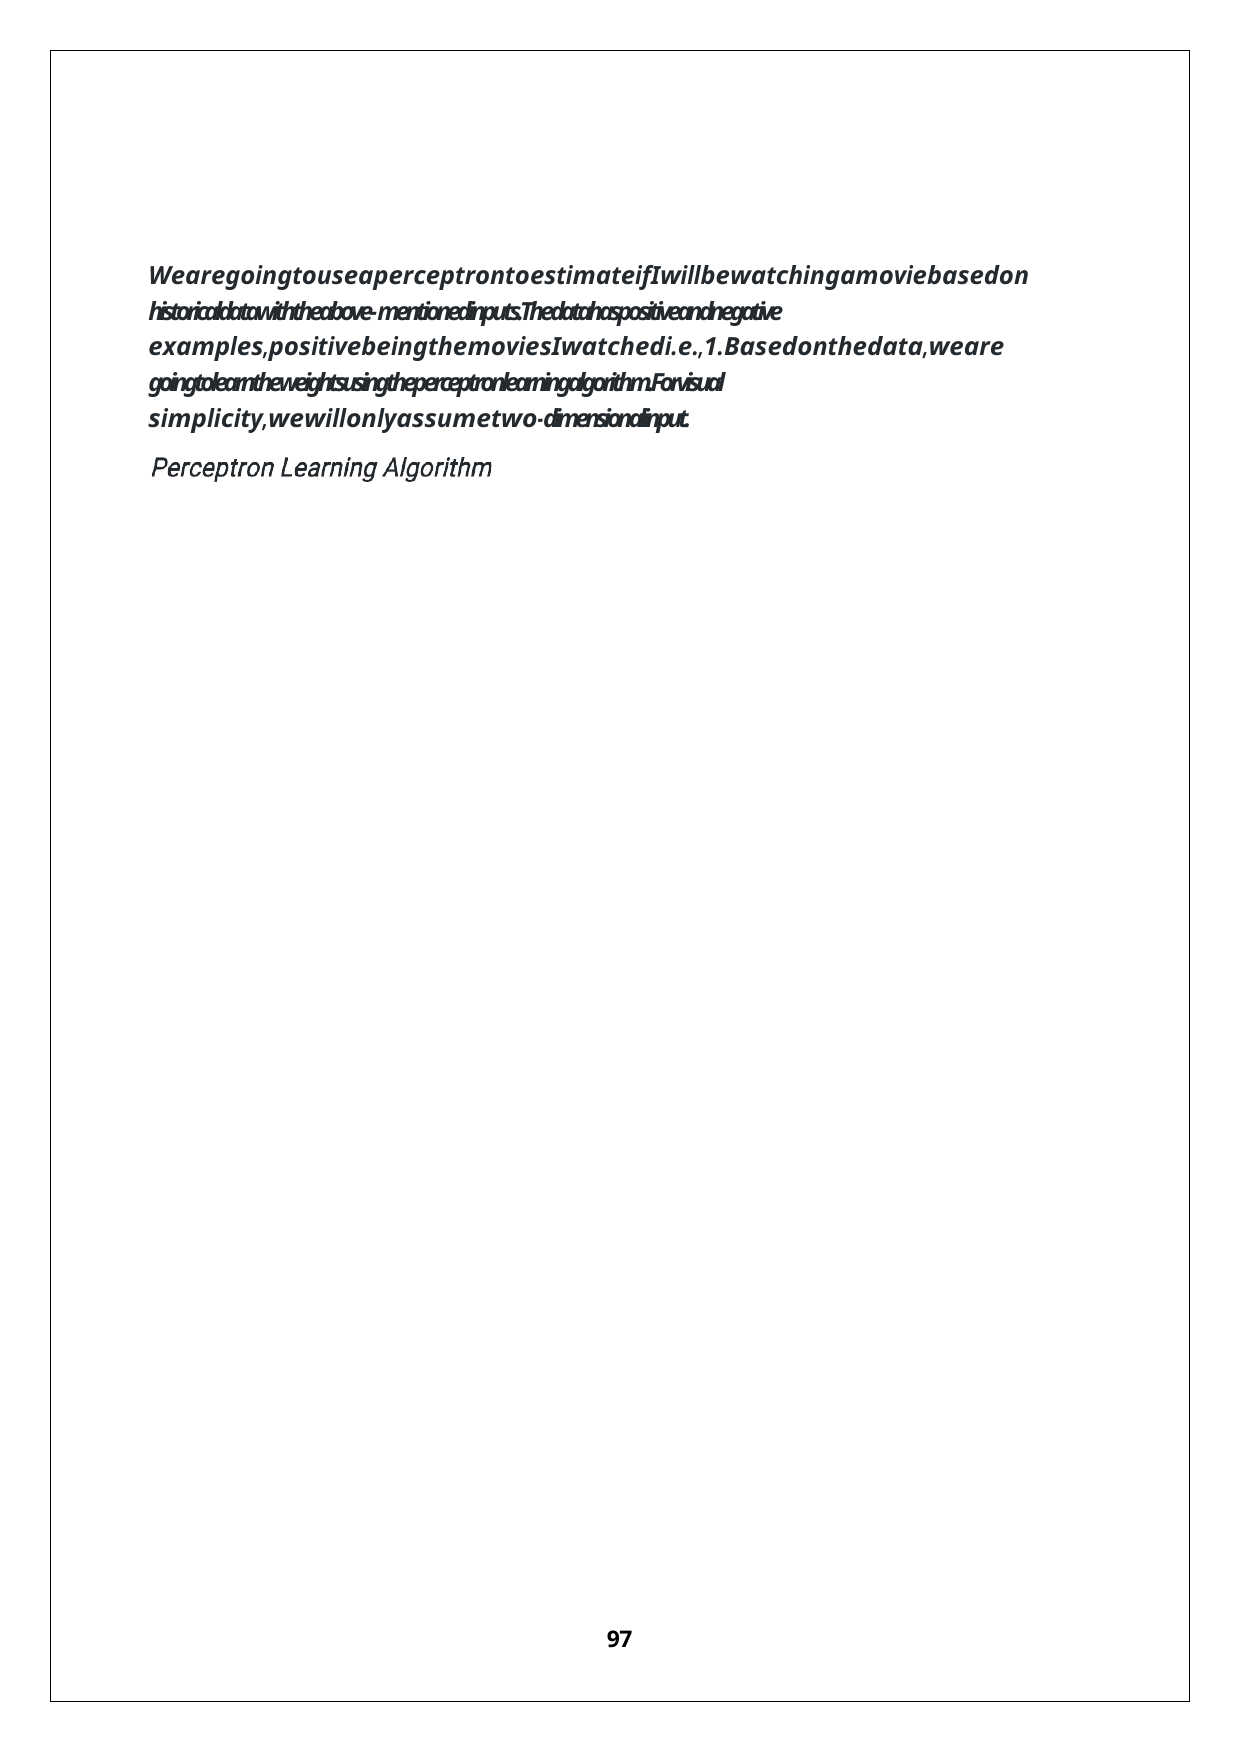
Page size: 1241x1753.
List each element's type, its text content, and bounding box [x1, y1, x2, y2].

text WearegoingtouseaperceptrontoestimateifIwillbewatchingamoviebasedon historicaldatawiththeabove-mentionedinputs.Thedatahaspositiveandnegative examples,positivebeingthemoviesIwatchedi.e.,1.Basedonthedata,weare goingtolearntheweightsusingtheperceptronlearningalgorithm.Forvisual simplicity,wewillonlyassumetwo-dimensionalinput. [148, 257, 1079, 434]
picture [151, 457, 492, 482]
